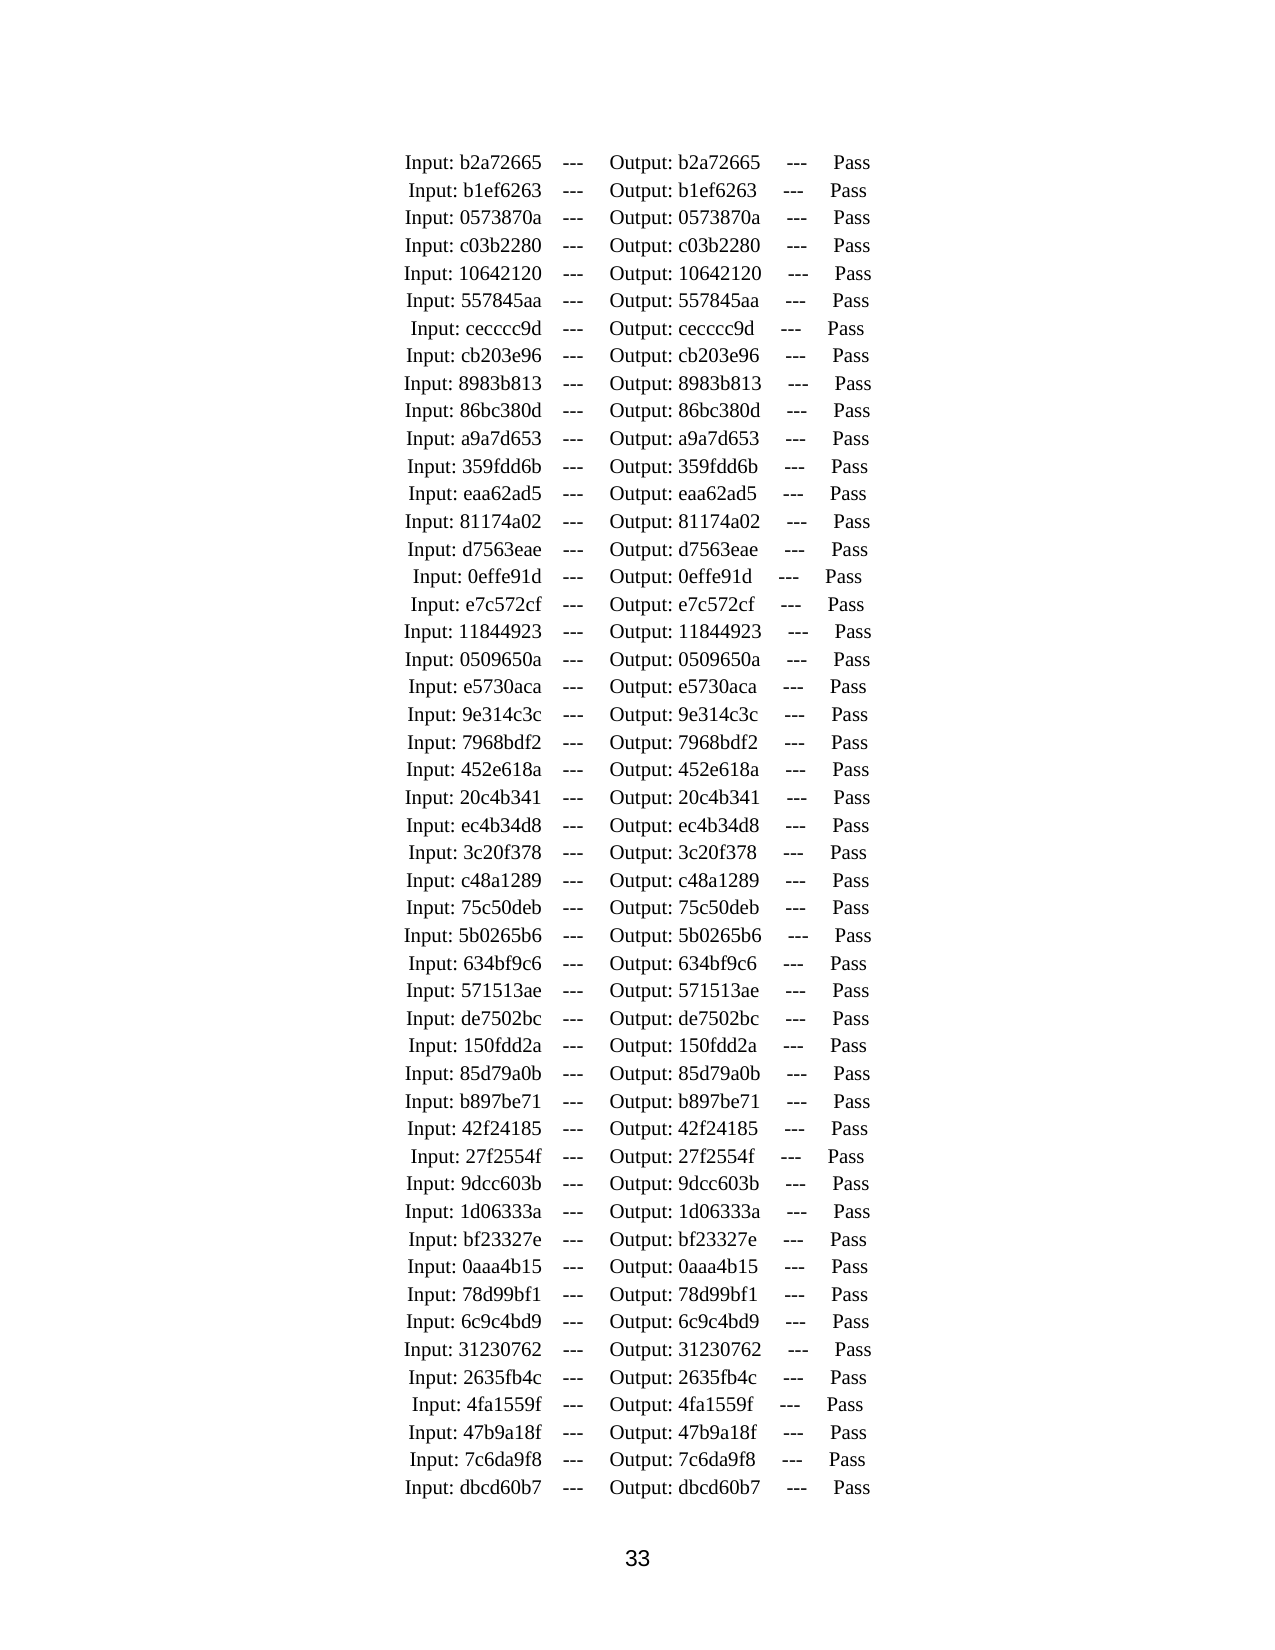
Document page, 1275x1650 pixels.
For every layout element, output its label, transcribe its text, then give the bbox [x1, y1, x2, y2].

text Input: 75c50deb --- Output: 75c50deb --- Pass [150, 895, 1125, 919]
text Input: 571513ae --- Output: 571513ae --- Pass [150, 978, 1125, 1002]
text Input: 81174a02 --- Output: 81174a02 --- Pass [150, 509, 1125, 533]
text Input: c48a1289 --- Output: c48a1289 --- Pass [150, 868, 1125, 892]
text Input: 6c9c4bd9 --- Output: 6c9c4bd9 --- Pass [150, 1309, 1125, 1333]
text Input: cb203e96 --- Output: cb203e96 --- Pass [150, 343, 1125, 367]
text Input: 86bc380d --- Output: 86bc380d --- Pass [150, 398, 1125, 422]
text Input: b897be71 --- Output: b897be71 --- Pass [150, 1088, 1125, 1113]
text Input: e7c572cf --- Output: e7c572cf --- Pass [150, 592, 1125, 616]
text Input: bf23327e --- Output: bf23327e --- Pass [150, 1227, 1125, 1251]
text Input: 7968bdf2 --- Output: 7968bdf2 --- Pass [150, 730, 1125, 754]
text Input: dbcd60b7 --- Output: dbcd60b7 --- Pass [150, 1475, 1125, 1499]
text Input: e5730aca --- Output: e5730aca --- Pass [150, 674, 1125, 698]
text Input: 2635fb4c --- Output: 2635fb4c --- Pass [150, 1364, 1125, 1389]
text Input: 20c4b341 --- Output: 20c4b341 --- Pass [150, 785, 1125, 809]
text Input: b2a72665 --- Output: b2a72665 --- Pass [150, 150, 1125, 174]
text Input: 31230762 --- Output: 31230762 --- Pass [150, 1337, 1125, 1361]
text Input: 359fdd6b --- Output: 359fdd6b --- Pass [150, 454, 1125, 478]
text Input: 42f24185 --- Output: 42f24185 --- Pass [150, 1116, 1125, 1140]
text Input: 8983b813 --- Output: 8983b813 --- Pass [150, 371, 1125, 395]
text Input: ec4b34d8 --- Output: ec4b34d8 --- Pass [150, 812, 1125, 837]
text Input: eaa62ad5 --- Output: eaa62ad5 --- Pass [150, 481, 1125, 505]
text Input: 452e618a --- Output: 452e618a --- Pass [150, 757, 1125, 781]
text Input: 7c6da9f8 --- Output: 7c6da9f8 --- Pass [150, 1447, 1125, 1471]
text Input: 47b9a18f --- Output: 47b9a18f --- Pass [150, 1420, 1125, 1444]
text Input: 9e314c3c --- Output: 9e314c3c --- Pass [150, 702, 1125, 726]
text Input: 85d79a0b --- Output: 85d79a0b --- Pass [150, 1061, 1125, 1085]
text Input: 10642120 --- Output: 10642120 --- Pass [150, 260, 1125, 284]
text Input: 1d06333a --- Output: 1d06333a --- Pass [150, 1199, 1125, 1223]
text Input: 3c20f378 --- Output: 3c20f378 --- Pass [150, 840, 1125, 864]
text Input: 0aaa4b15 --- Output: 0aaa4b15 --- Pass [150, 1254, 1125, 1278]
text Input: a9a7d653 --- Output: a9a7d653 --- Pass [150, 426, 1125, 450]
text Input: 5b0265b6 --- Output: 5b0265b6 --- Pass [150, 923, 1125, 947]
text Input: 0effe91d --- Output: 0effe91d --- Pass [150, 564, 1125, 588]
text Input: c03b2280 --- Output: c03b2280 --- Pass [150, 233, 1125, 257]
text Input: d7563eae --- Output: d7563eae --- Pass [150, 536, 1125, 561]
text Input: 9dcc603b --- Output: 9dcc603b --- Pass [150, 1171, 1125, 1195]
text Input: cecccc9d --- Output: cecccc9d --- Pass [150, 316, 1125, 340]
text Input: 27f2554f --- Output: 27f2554f --- Pass [150, 1144, 1125, 1168]
text Input: 4fa1559f --- Output: 4fa1559f --- Pass [150, 1392, 1125, 1416]
text Input: 0573870a --- Output: 0573870a --- Pass [150, 205, 1125, 229]
text Input: b1ef6263 --- Output: b1ef6263 --- Pass [150, 178, 1125, 202]
text Input: 634bf9c6 --- Output: 634bf9c6 --- Pass [150, 951, 1125, 974]
text Input: 557845aa --- Output: 557845aa --- Pass [150, 288, 1125, 312]
text Input: 150fdd2a --- Output: 150fdd2a --- Pass [150, 1033, 1125, 1057]
text Input: de7502bc --- Output: de7502bc --- Pass [150, 1006, 1125, 1030]
text Input: 11844923 --- Output: 11844923 --- Pass [150, 619, 1125, 643]
text Input: 0509650a --- Output: 0509650a --- Pass [150, 647, 1125, 671]
text Input: 78d99bf1 --- Output: 78d99bf1 --- Pass [150, 1282, 1125, 1306]
